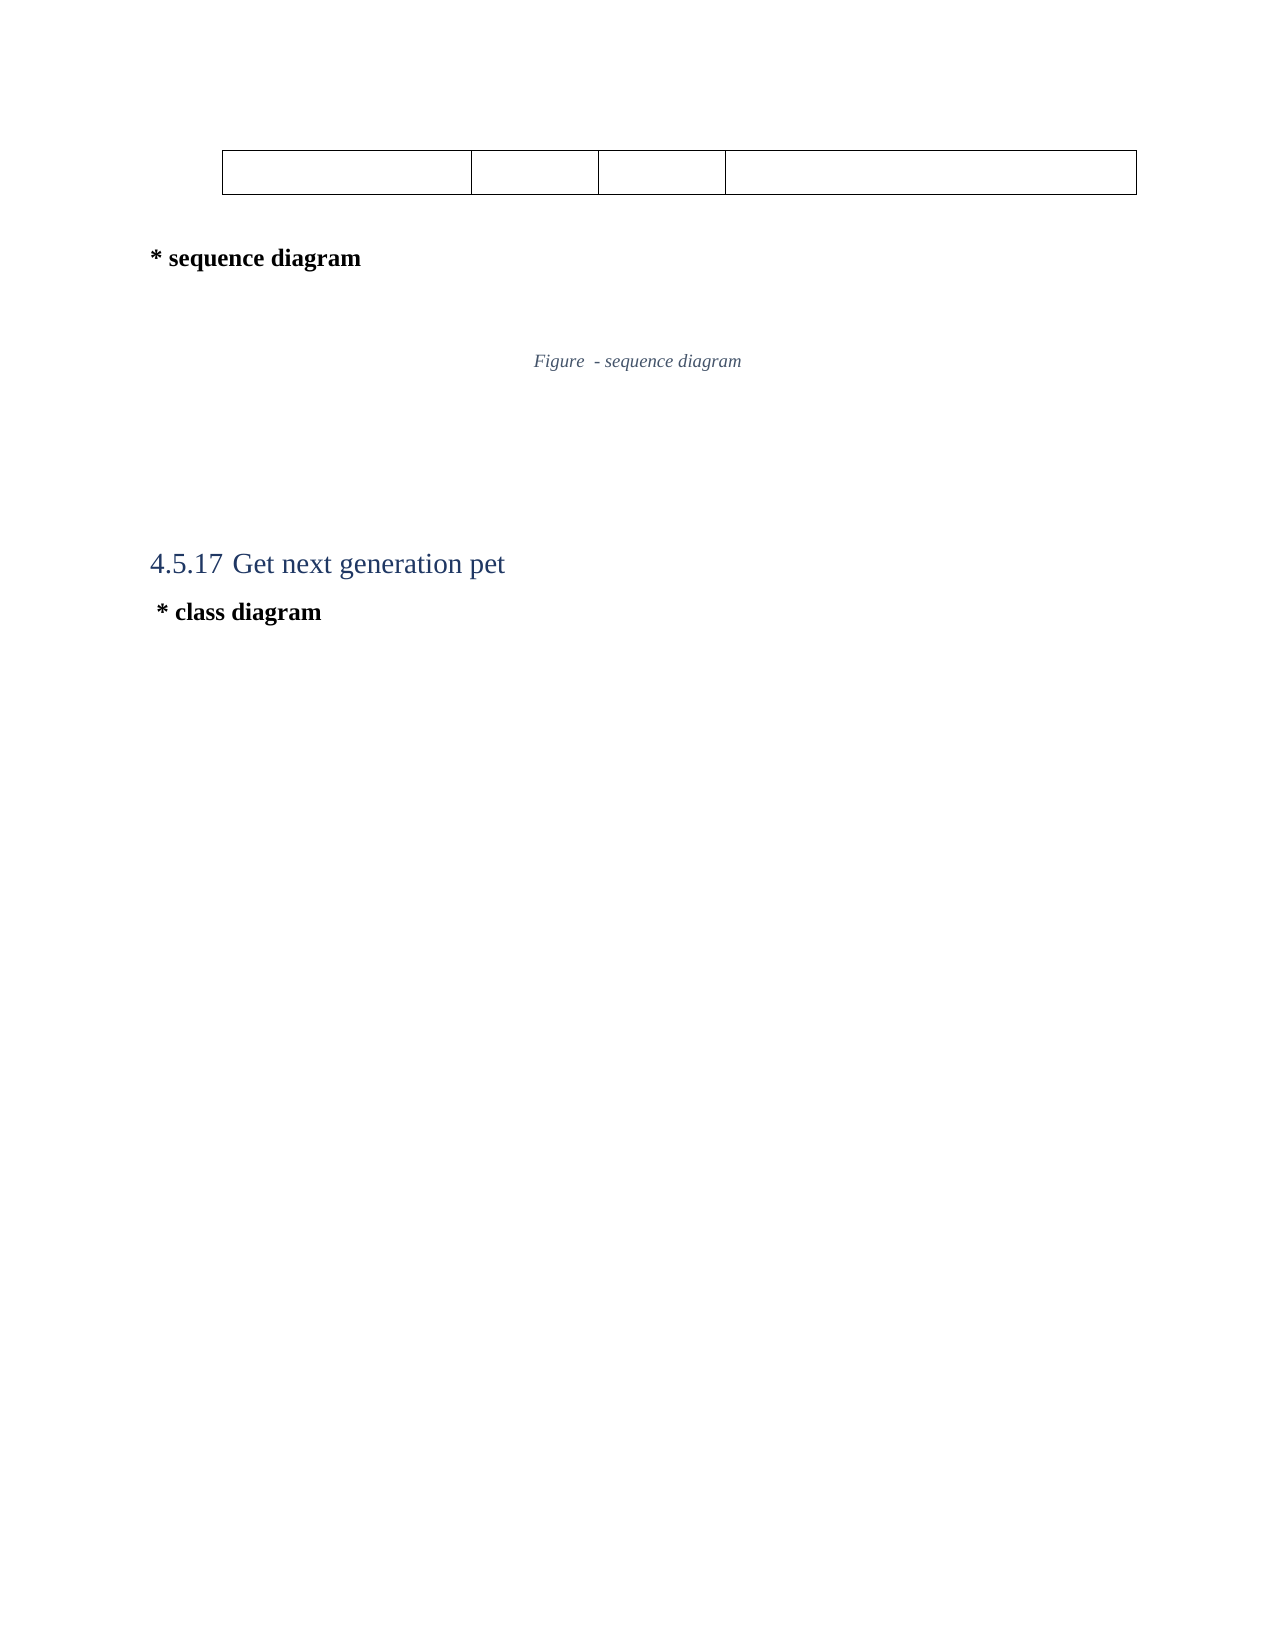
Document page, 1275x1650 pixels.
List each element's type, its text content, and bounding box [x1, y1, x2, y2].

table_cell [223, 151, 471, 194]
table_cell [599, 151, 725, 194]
subtitle Get next generation pet [150, 547, 1125, 580]
text * sequence diagram [150, 243, 1125, 272]
text * class diagram [150, 597, 1125, 626]
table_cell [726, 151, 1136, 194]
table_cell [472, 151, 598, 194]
text Figure - sequence diagram [150, 350, 1125, 372]
